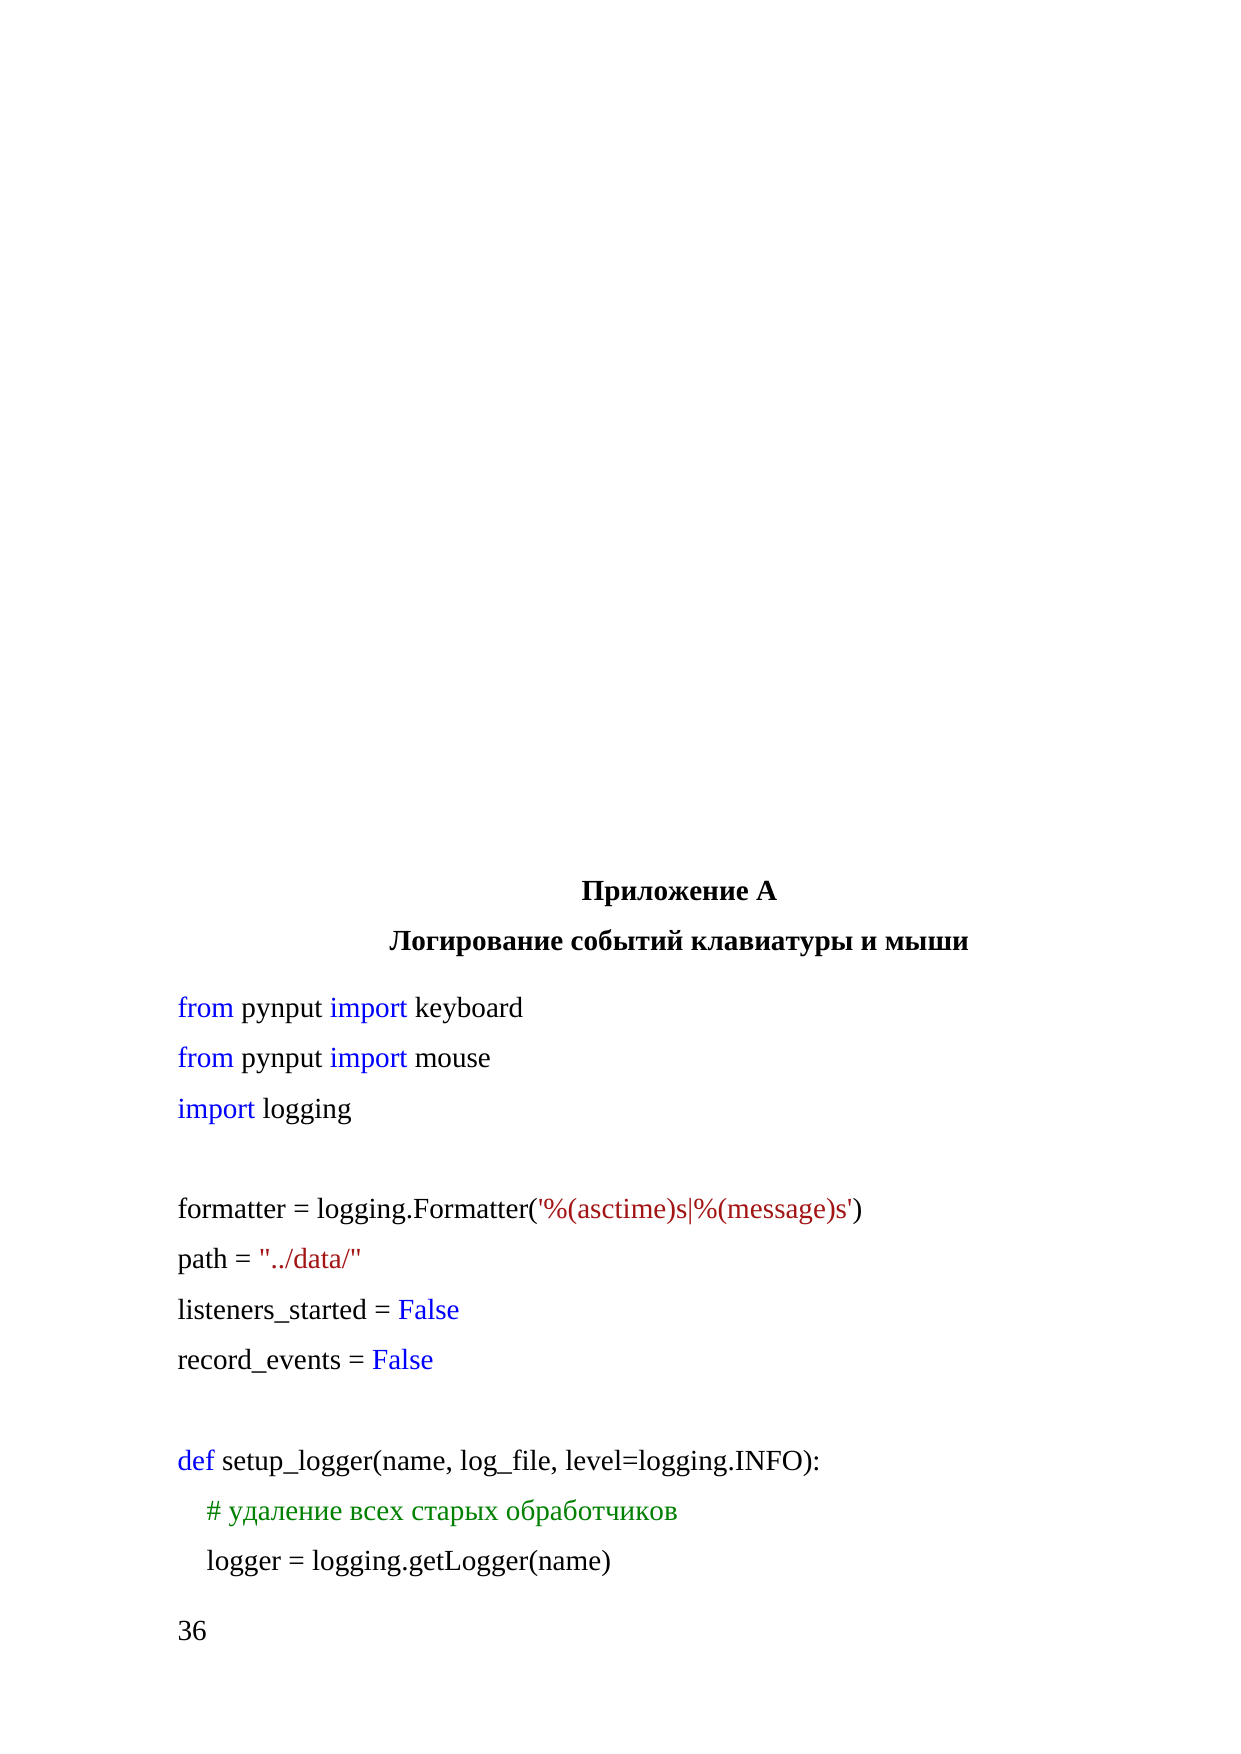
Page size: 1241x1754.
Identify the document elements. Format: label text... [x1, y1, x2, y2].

text from pynput import mouse [177, 1040, 1181, 1074]
text import logging [177, 1091, 1181, 1124]
subtitle Приложение А Логирование событий клавиатуры и мыши [177, 873, 1181, 957]
text listeners_started = False [177, 1292, 1181, 1326]
text path = "../data/" [177, 1242, 1181, 1275]
text logger = logging.getLogger(name) [177, 1543, 1181, 1577]
text # удаление всех старых обработчиков [177, 1493, 1181, 1527]
text formatter = logging.Formatter('%(asctime)s|%(message)s') [177, 1191, 1181, 1225]
text record_events = False [177, 1342, 1181, 1376]
text from pynput import keyboard [177, 990, 1181, 1024]
text def setup_logger(name, log_file, level=logging.INFO): [177, 1443, 1181, 1476]
